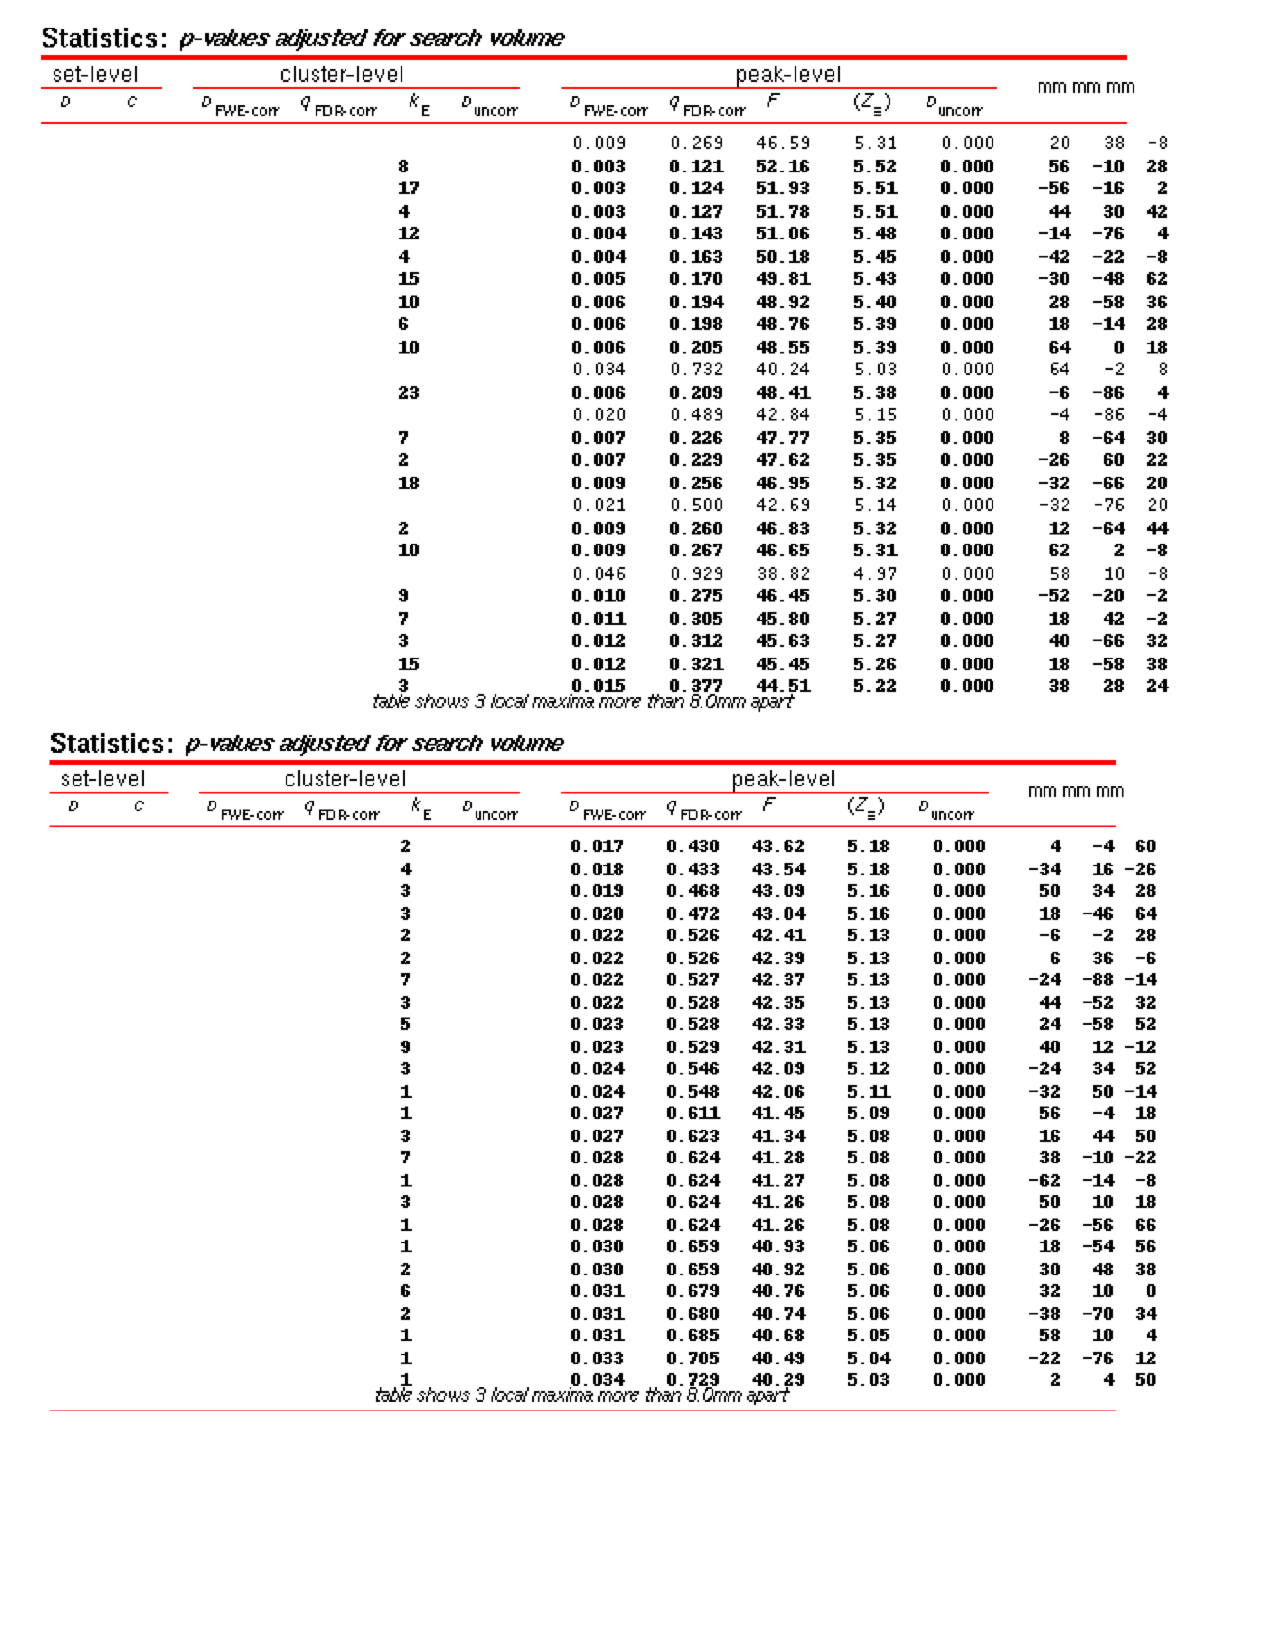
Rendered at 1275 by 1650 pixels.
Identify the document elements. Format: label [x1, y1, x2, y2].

picture [26, 721, 1171, 1411]
picture [26, 19, 1190, 716]
